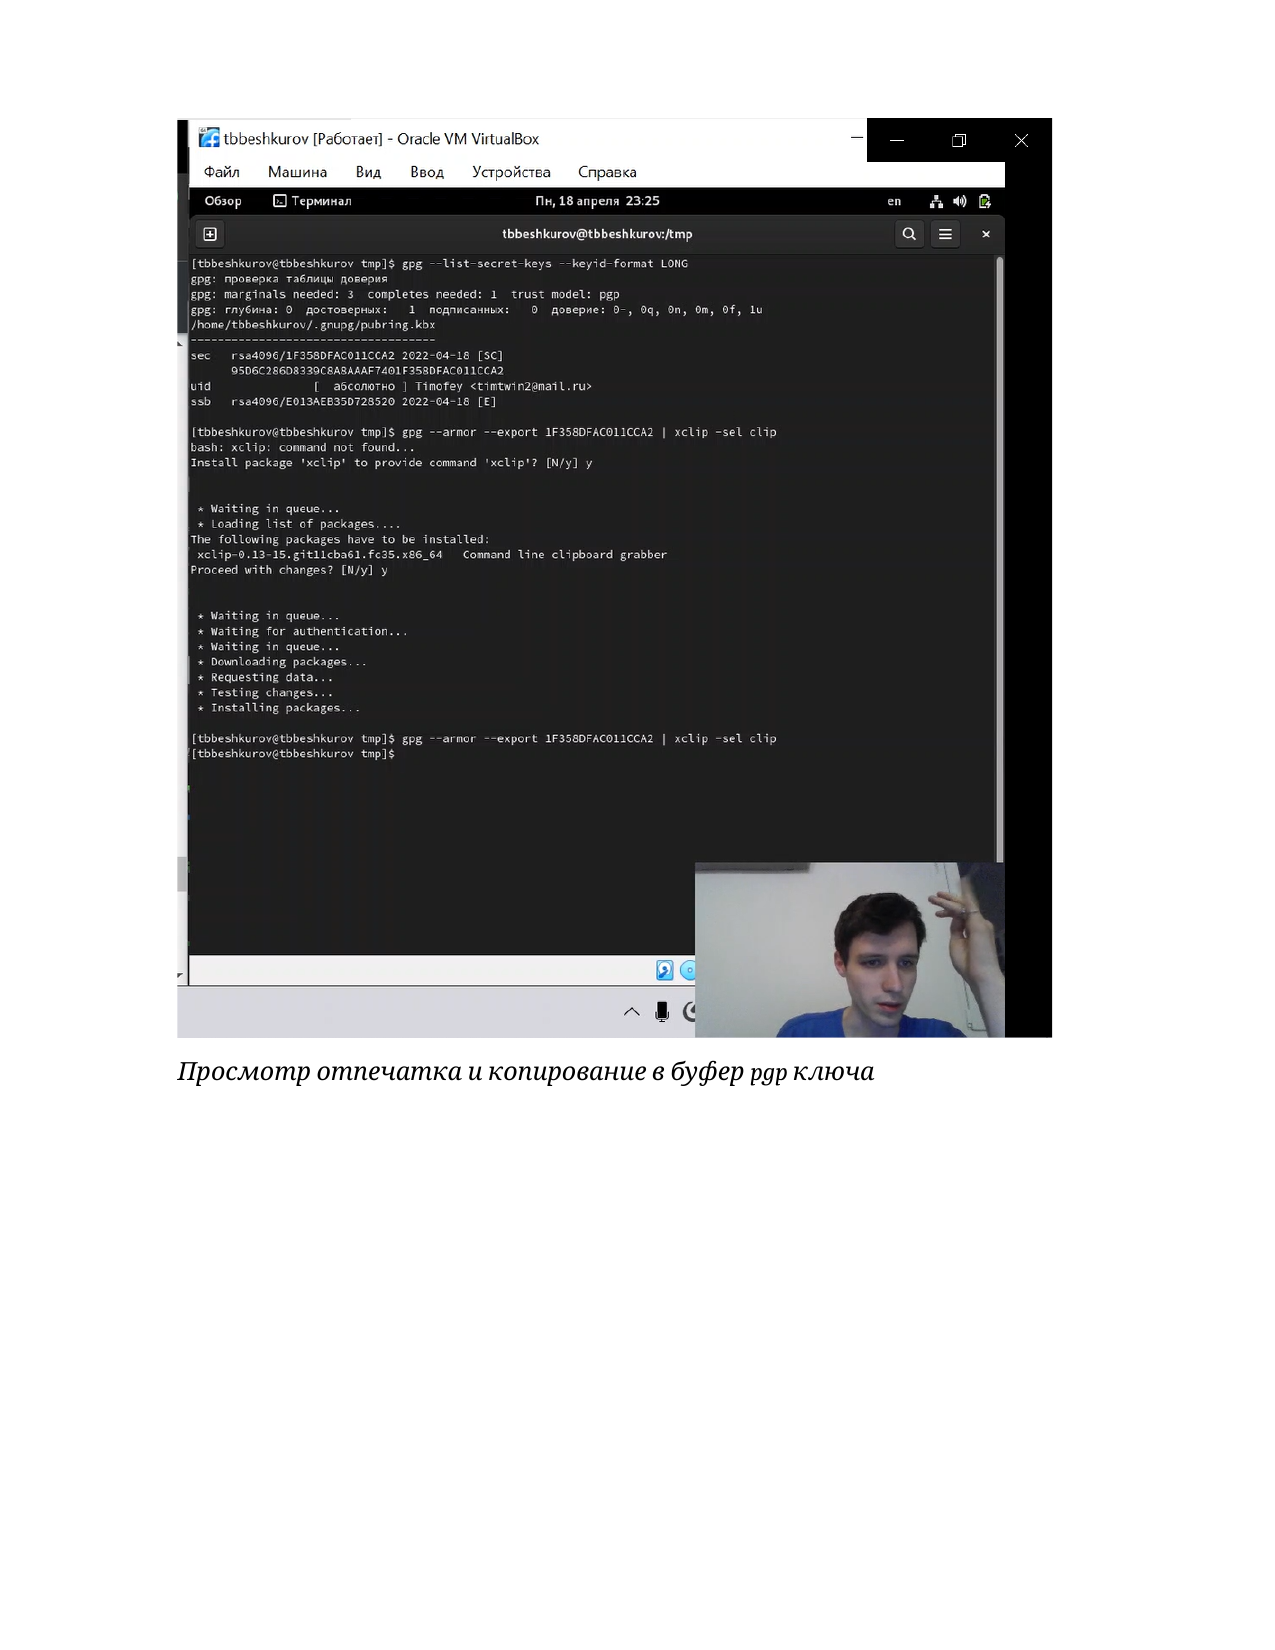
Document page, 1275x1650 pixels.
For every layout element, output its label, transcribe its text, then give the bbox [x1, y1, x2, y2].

picture [177, 118, 1053, 1038]
text Просмотр отпечатка и копирование в буфер pgp ключа [177, 1058, 1186, 1087]
